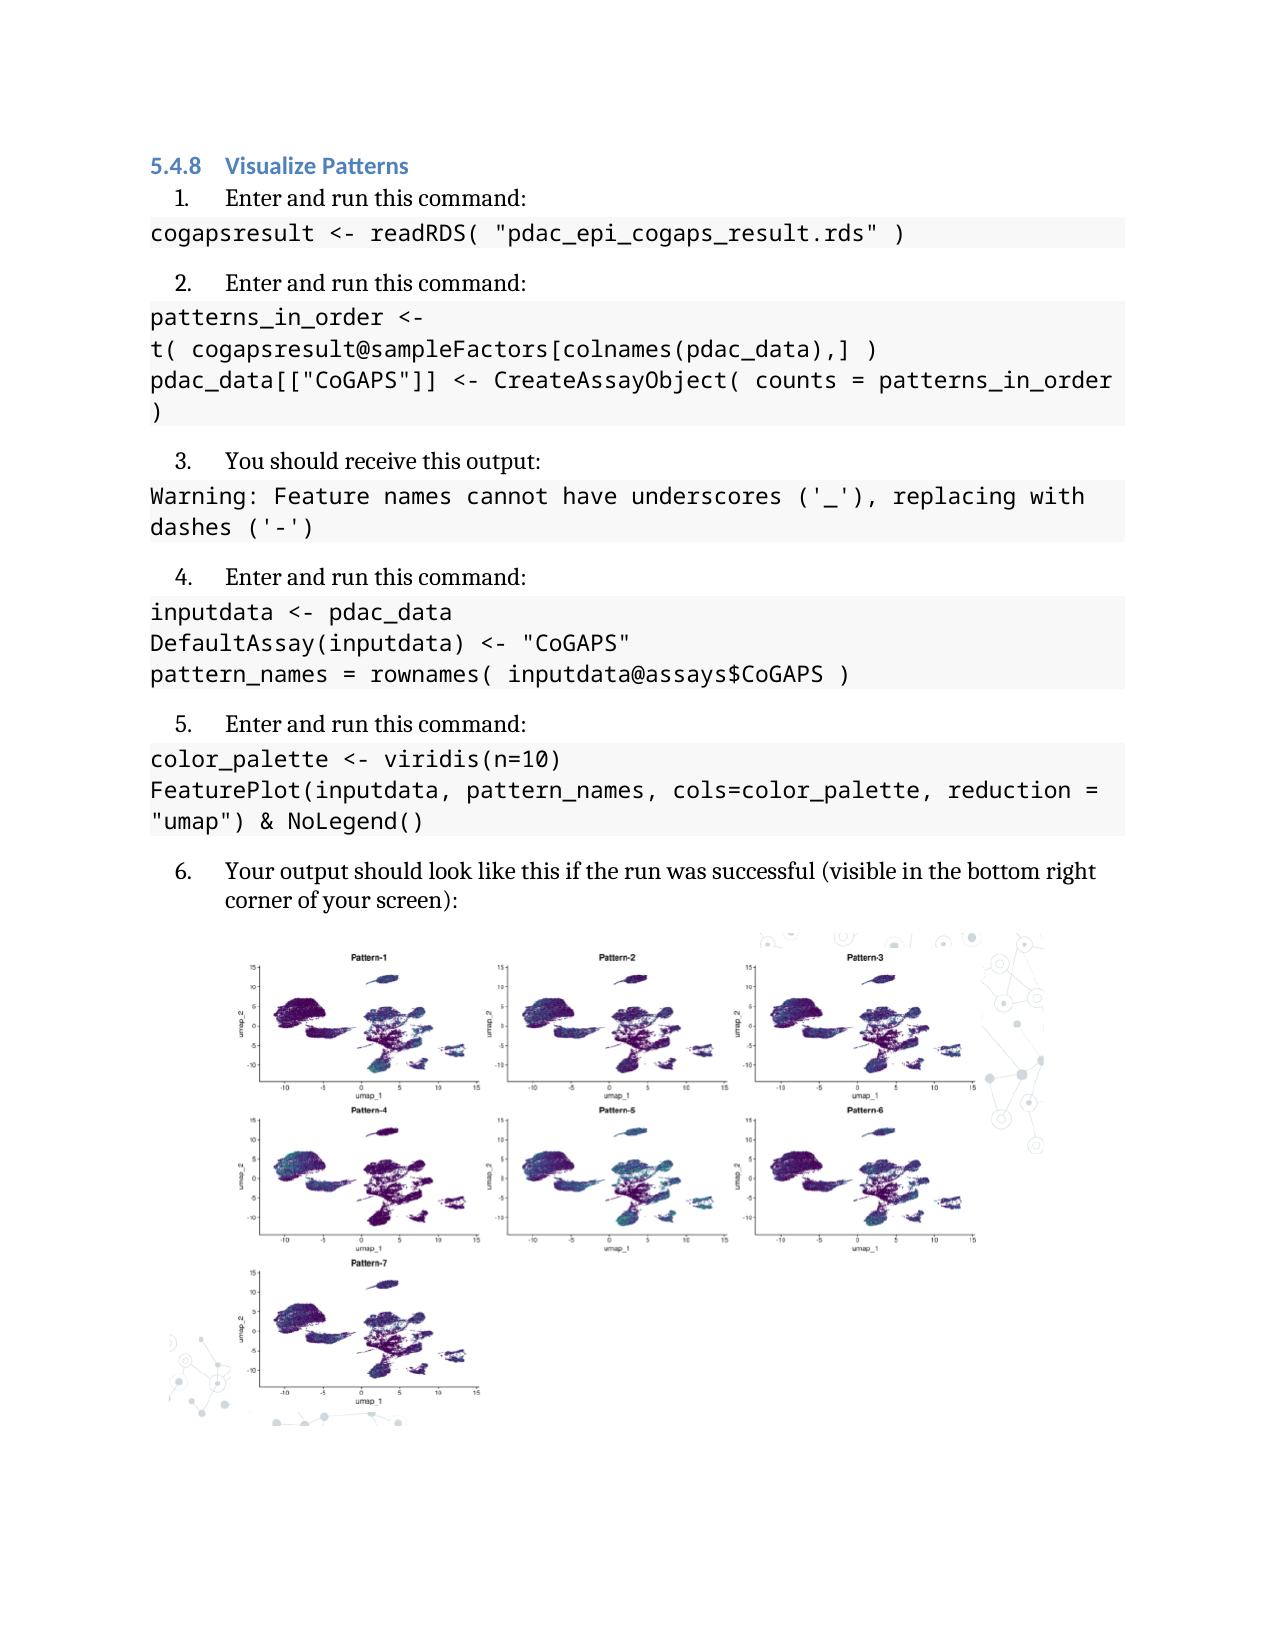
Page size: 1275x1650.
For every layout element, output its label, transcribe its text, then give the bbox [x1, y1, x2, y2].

list Enter and run this command: [175, 269, 1125, 298]
text Warning: Feature names cannot have underscores ('_'), replacing with dashes ('-') [150, 480, 1125, 542]
list Enter and run this command: [175, 563, 1125, 592]
list You should receive this output: [175, 447, 1125, 476]
text inputdata <- pdac_data DefaultAssay(inputdata) <- "CoGAPS" pattern_names = rownames( inputdata@assays$CoGAPS ) [150, 596, 1125, 689]
list Enter and run this command: [175, 184, 1125, 213]
picture [168, 933, 1044, 1426]
subtitle 5.4.8 Visualize Patterns [150, 150, 1125, 181]
list Enter and run this command: [175, 710, 1125, 739]
text cogapsresult <- readRDS( "pdac_epi_cogaps_result.rds" ) [150, 217, 1125, 248]
text color_palette <- viridis(n=10) FeaturePlot(inputdata, pattern_names, cols=color_palette, reduction = "umap") & NoLegend() [150, 743, 1125, 836]
text patterns_in_order <- t( cogapsresult@sampleFactors[colnames(pdac_data),] ) pdac_data[["CoGAPS"]] <- CreateAssayObject( counts = patterns_in_order ) [150, 301, 1125, 426]
list Your output should look like this if the run was successful (visible in the bottom right corner of your screen): [175, 857, 1125, 915]
